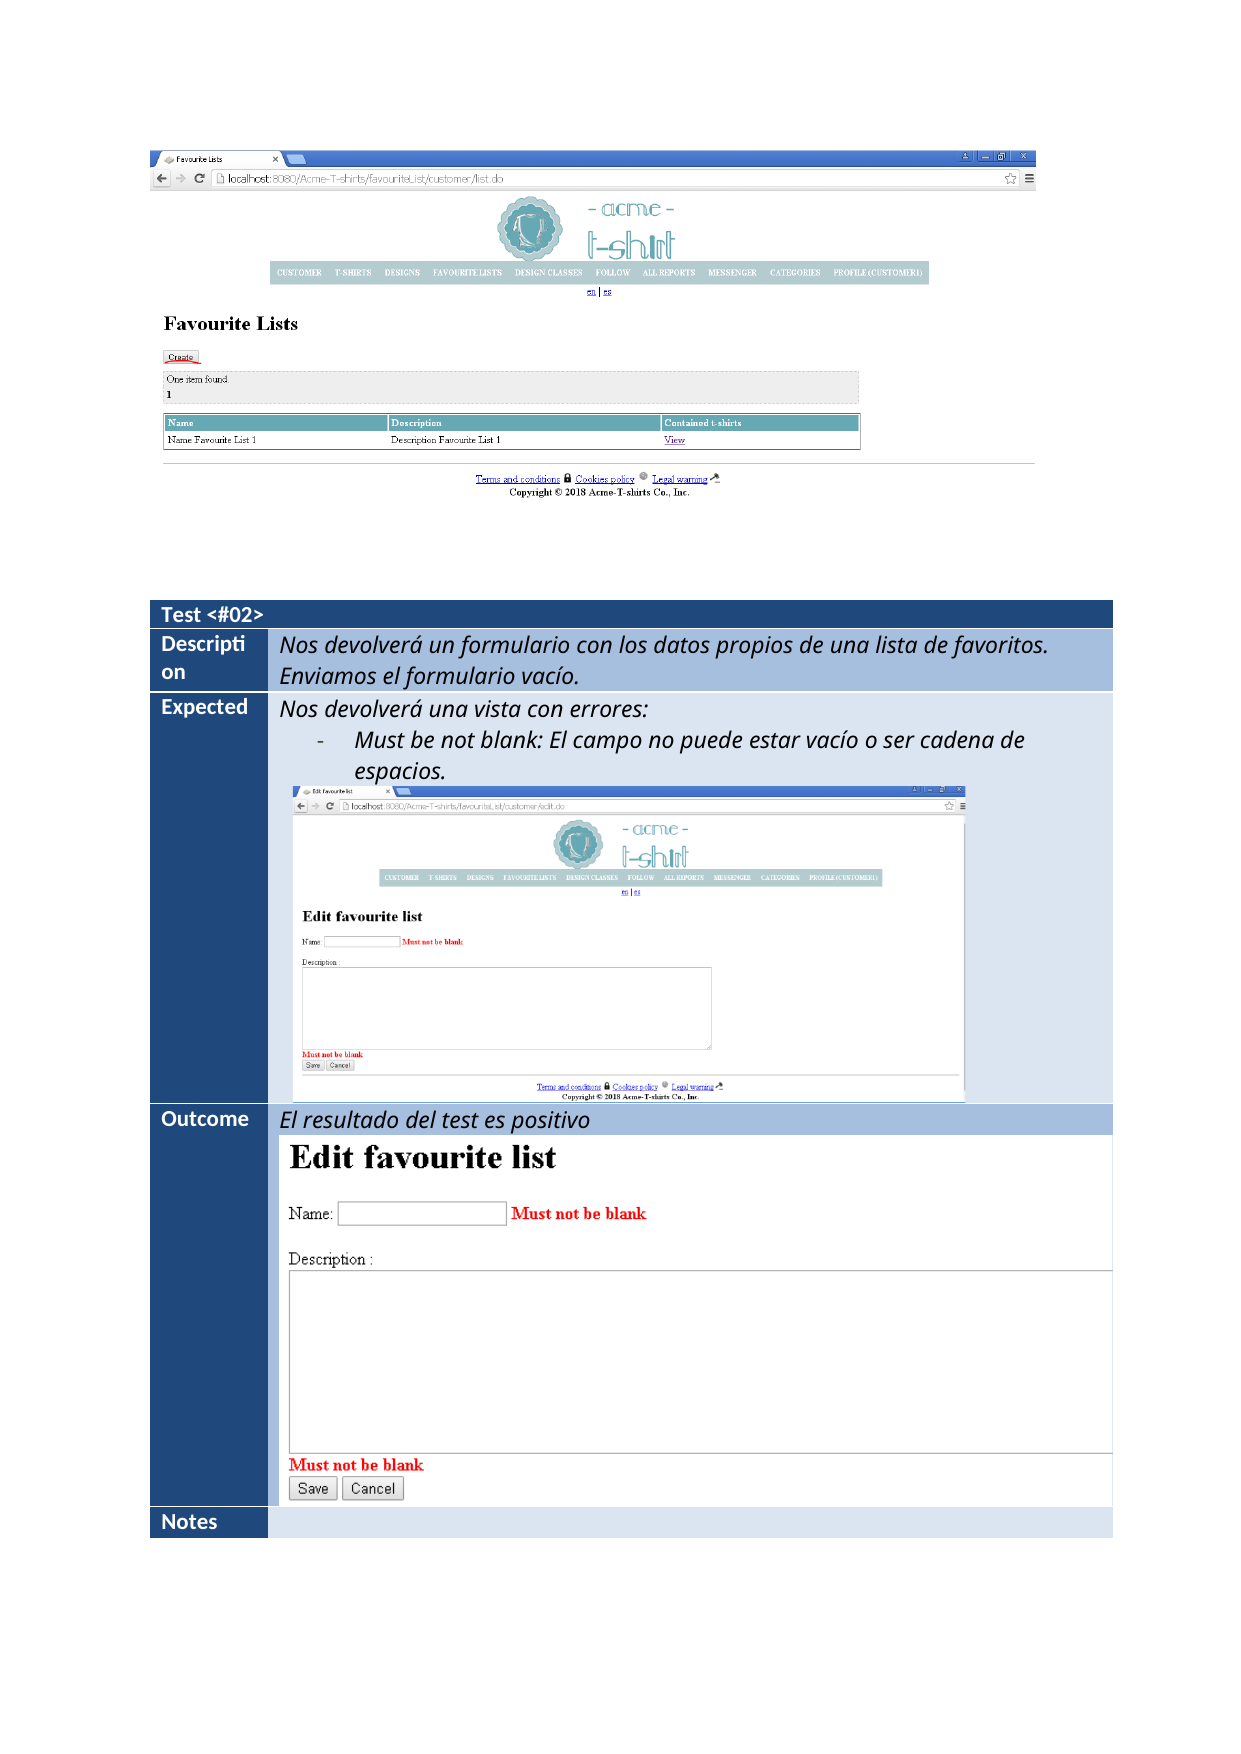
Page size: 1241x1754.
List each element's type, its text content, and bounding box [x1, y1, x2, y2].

table_cell Expected [150, 693, 268, 1103]
table_cell Nos devolverá un formulario con los datos propios de una lista de favoritos. Enviamos el formulario vacío. [268, 629, 1113, 691]
table_cell Outcome [150, 1104, 268, 1506]
table_cell Notes [150, 1507, 268, 1538]
table_header Test <#02> [150, 600, 1113, 628]
table_cell [268, 1507, 1113, 1538]
picture [279, 1135, 1113, 1506]
picture [150, 150, 1036, 522]
picture [292, 786, 966, 1103]
table_cell El resultado del test es positivo [268, 1104, 1113, 1506]
table_cell Nos devolverá una vista con errores: Must be not blank: El campo no puede estar vacío o ser cadena de espacios. [268, 693, 1113, 1103]
table_cell Description [150, 629, 268, 691]
